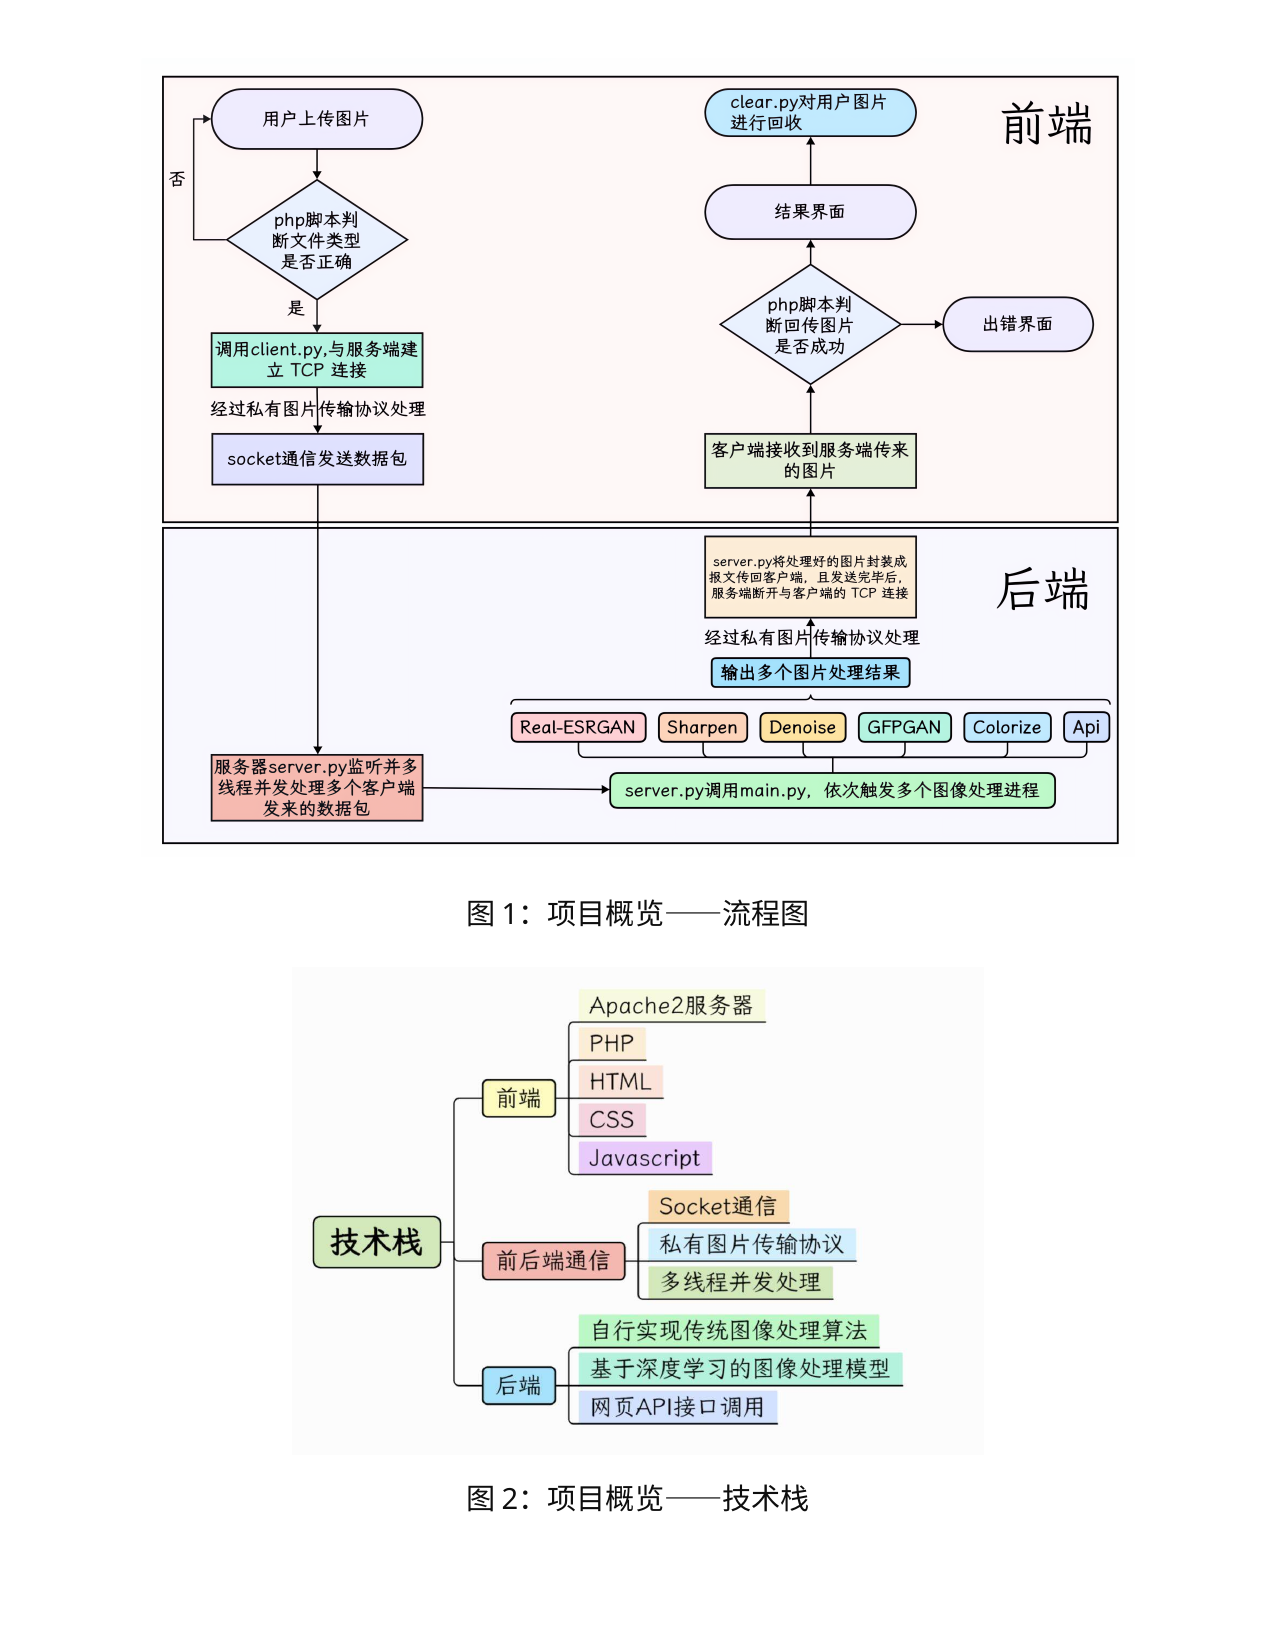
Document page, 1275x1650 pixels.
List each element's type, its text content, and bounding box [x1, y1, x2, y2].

text 图1：项目概览——流程图 [108, 890, 1168, 933]
text 图2：项目概览——技术栈 [109, 1476, 1167, 1518]
picture [141, 58, 1135, 857]
picture [291, 967, 985, 1455]
